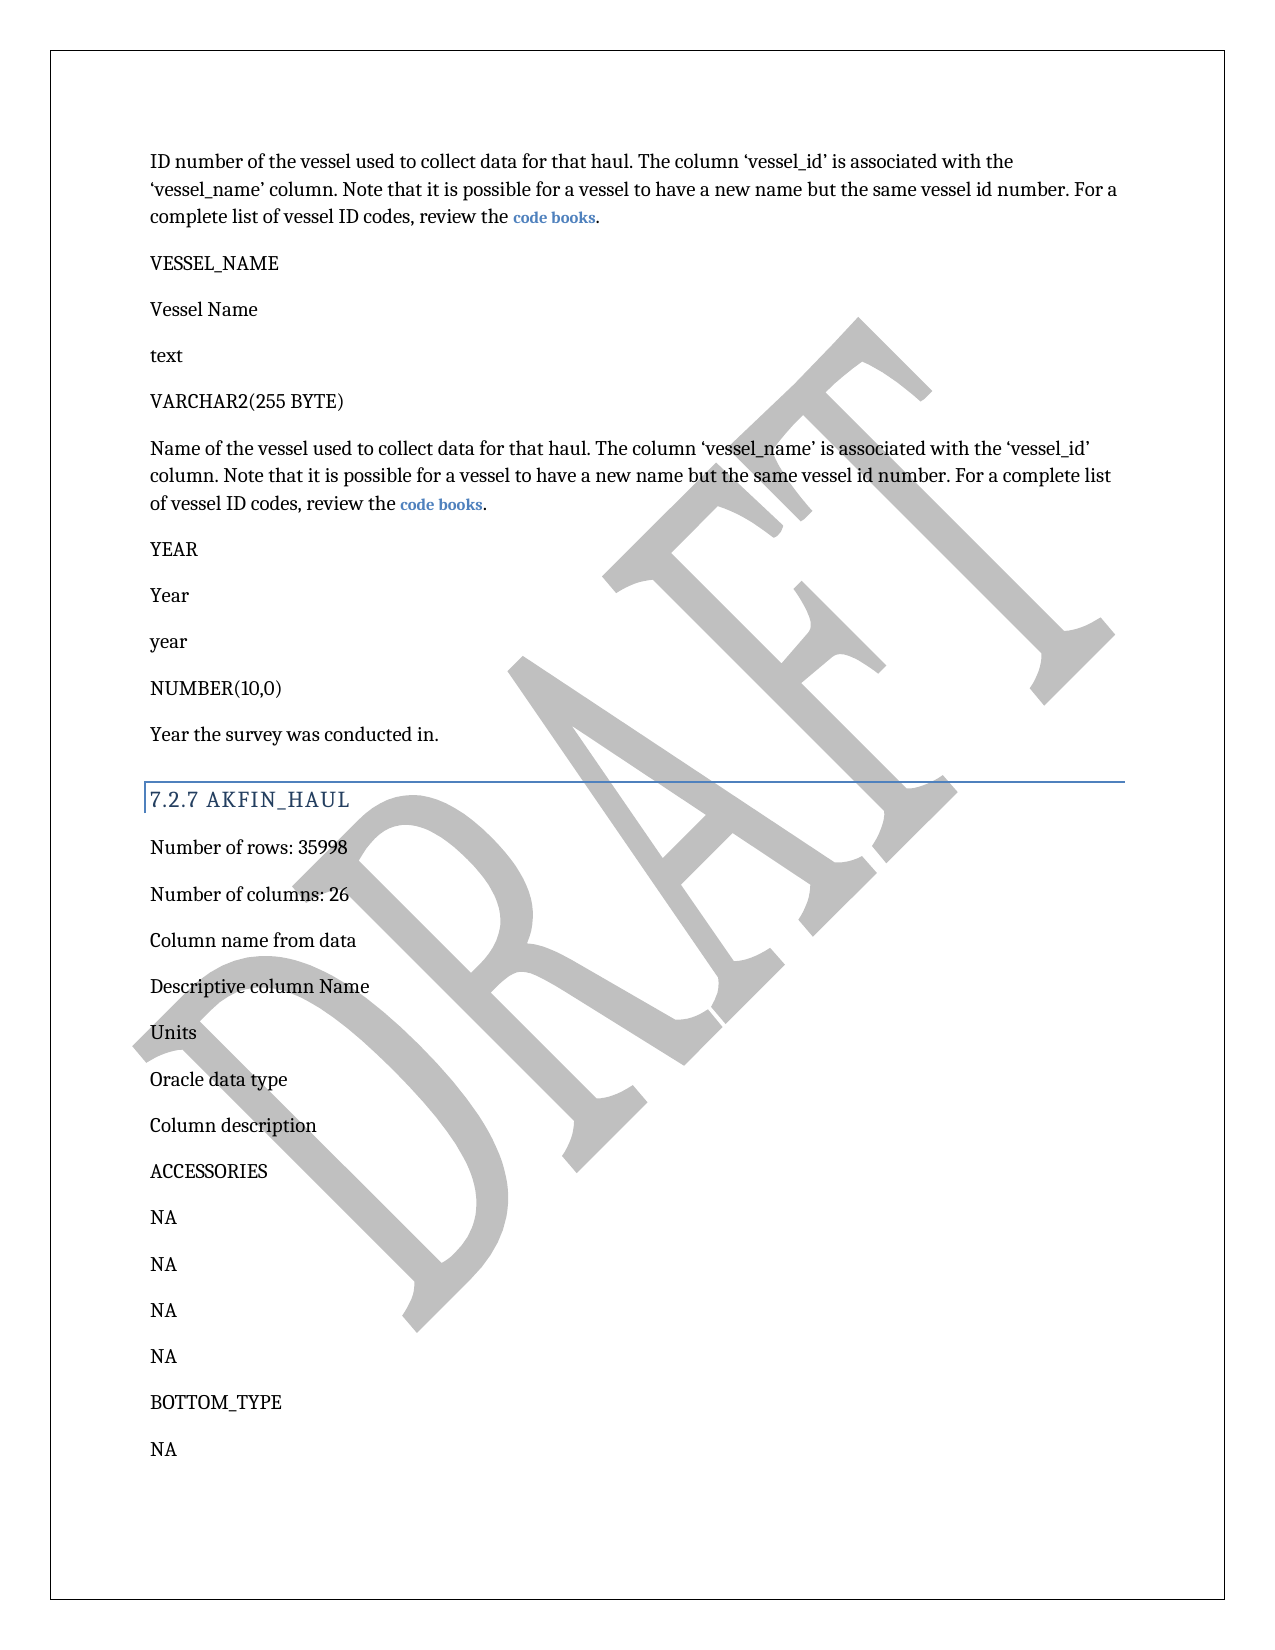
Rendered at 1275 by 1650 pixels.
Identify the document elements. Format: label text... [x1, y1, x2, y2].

text ACCESSORIES [150, 1160, 1125, 1184]
text NA [150, 1252, 1125, 1276]
text year [150, 630, 1125, 654]
text Column description [150, 1113, 1125, 1137]
text text [150, 344, 1125, 368]
text NA [150, 1298, 1125, 1322]
text YEAR [150, 537, 1125, 561]
text NUMBER(10,0) [150, 676, 1125, 700]
text Vessel Name [150, 297, 1125, 321]
text Year the survey was conducted in. [150, 722, 1125, 746]
text NA [150, 1437, 1125, 1461]
subtitle 7.2.7 AKFIN_HAUL [146, 783, 1125, 813]
text Oracle data type [150, 1067, 1125, 1091]
text Descriptive column Name [150, 975, 1125, 999]
text Units [150, 1021, 1125, 1045]
text ID number of the vessel used to collect data for that haul. The column ‘vessel_id’ is associated with the ‘vessel_name’ column. Note that it is possible for a vessel to have a new name but the same vessel id number. For a complete list of vessel ID codes, review the code books. [150, 150, 1125, 229]
text NA [150, 1206, 1125, 1230]
text Number of columns: 26 [150, 882, 1125, 906]
text Name of the vessel used to collect data for that haul. The column ‘vessel_name’ is associated with the ‘vessel_id’ column. Note that it is possible for a vessel to have a new name but the same vessel id number. For a complete list of vessel ID codes, review the code books. [150, 436, 1125, 515]
text NA [150, 1345, 1125, 1369]
text BOTTOM_TYPE [150, 1391, 1125, 1415]
text Number of rows: 35998 [150, 836, 1125, 860]
text Column name from data [150, 928, 1125, 952]
text VARCHAR2(255 BYTE) [150, 390, 1125, 414]
text Year [150, 584, 1125, 608]
text VESSEL_NAME [150, 251, 1125, 275]
